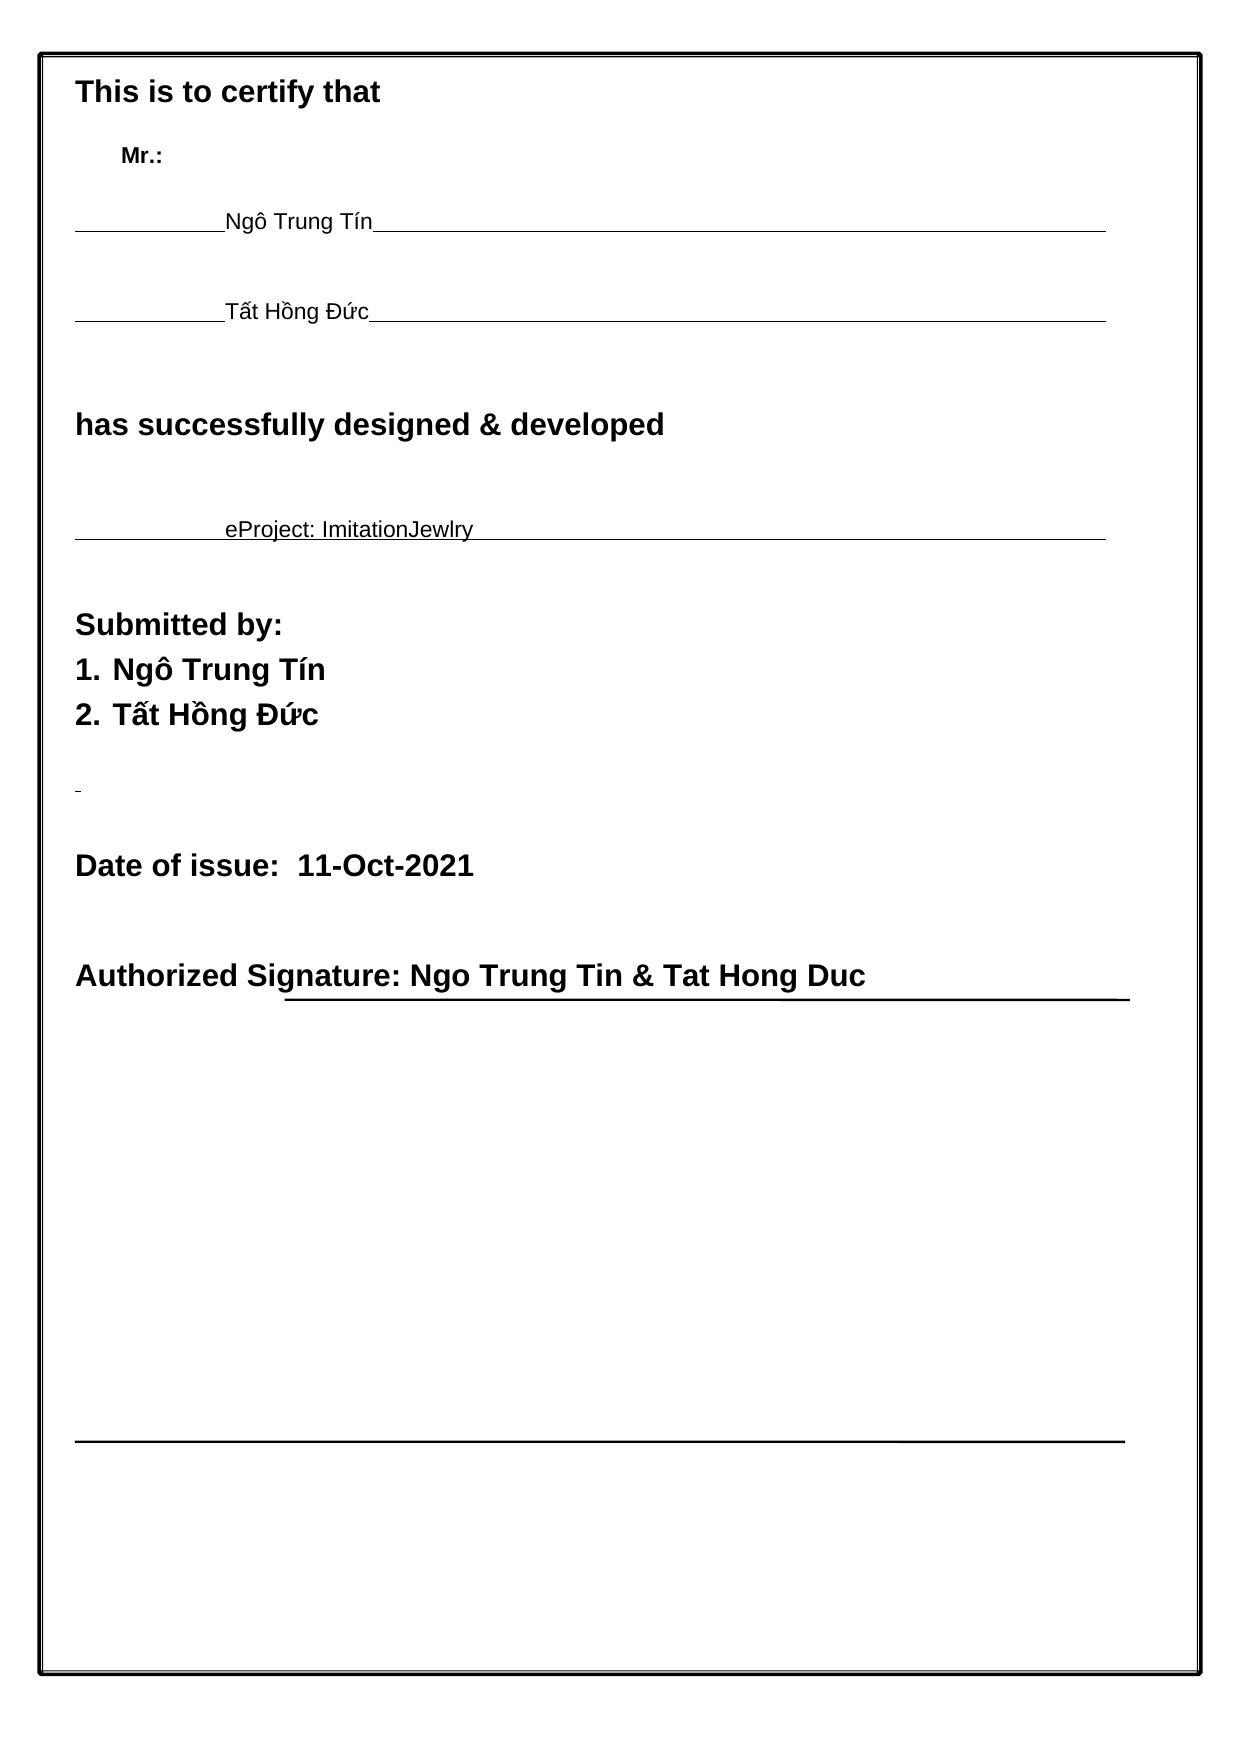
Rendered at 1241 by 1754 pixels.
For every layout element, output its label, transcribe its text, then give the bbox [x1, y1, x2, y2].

list Ngô Trung Tín [75, 651, 1203, 687]
text Date of issue: 11-Oct-2021 [75, 847, 1203, 883]
text Tất Hồng Đức [75, 298, 1203, 325]
text Submitted by: [75, 606, 1203, 642]
text has successfully designed & developed [75, 406, 1203, 442]
text Ngô Trung Tín [75, 208, 1203, 234]
text This is to certify that [75, 73, 1203, 109]
text eProject: ImitationJewlry [75, 516, 1203, 542]
text Mr.: [75, 142, 1203, 168]
list Tất Hồng Đức [75, 696, 1203, 732]
text Authorized Signature: Ngo Trung Tin & Tat Hong Duc [75, 957, 1203, 993]
